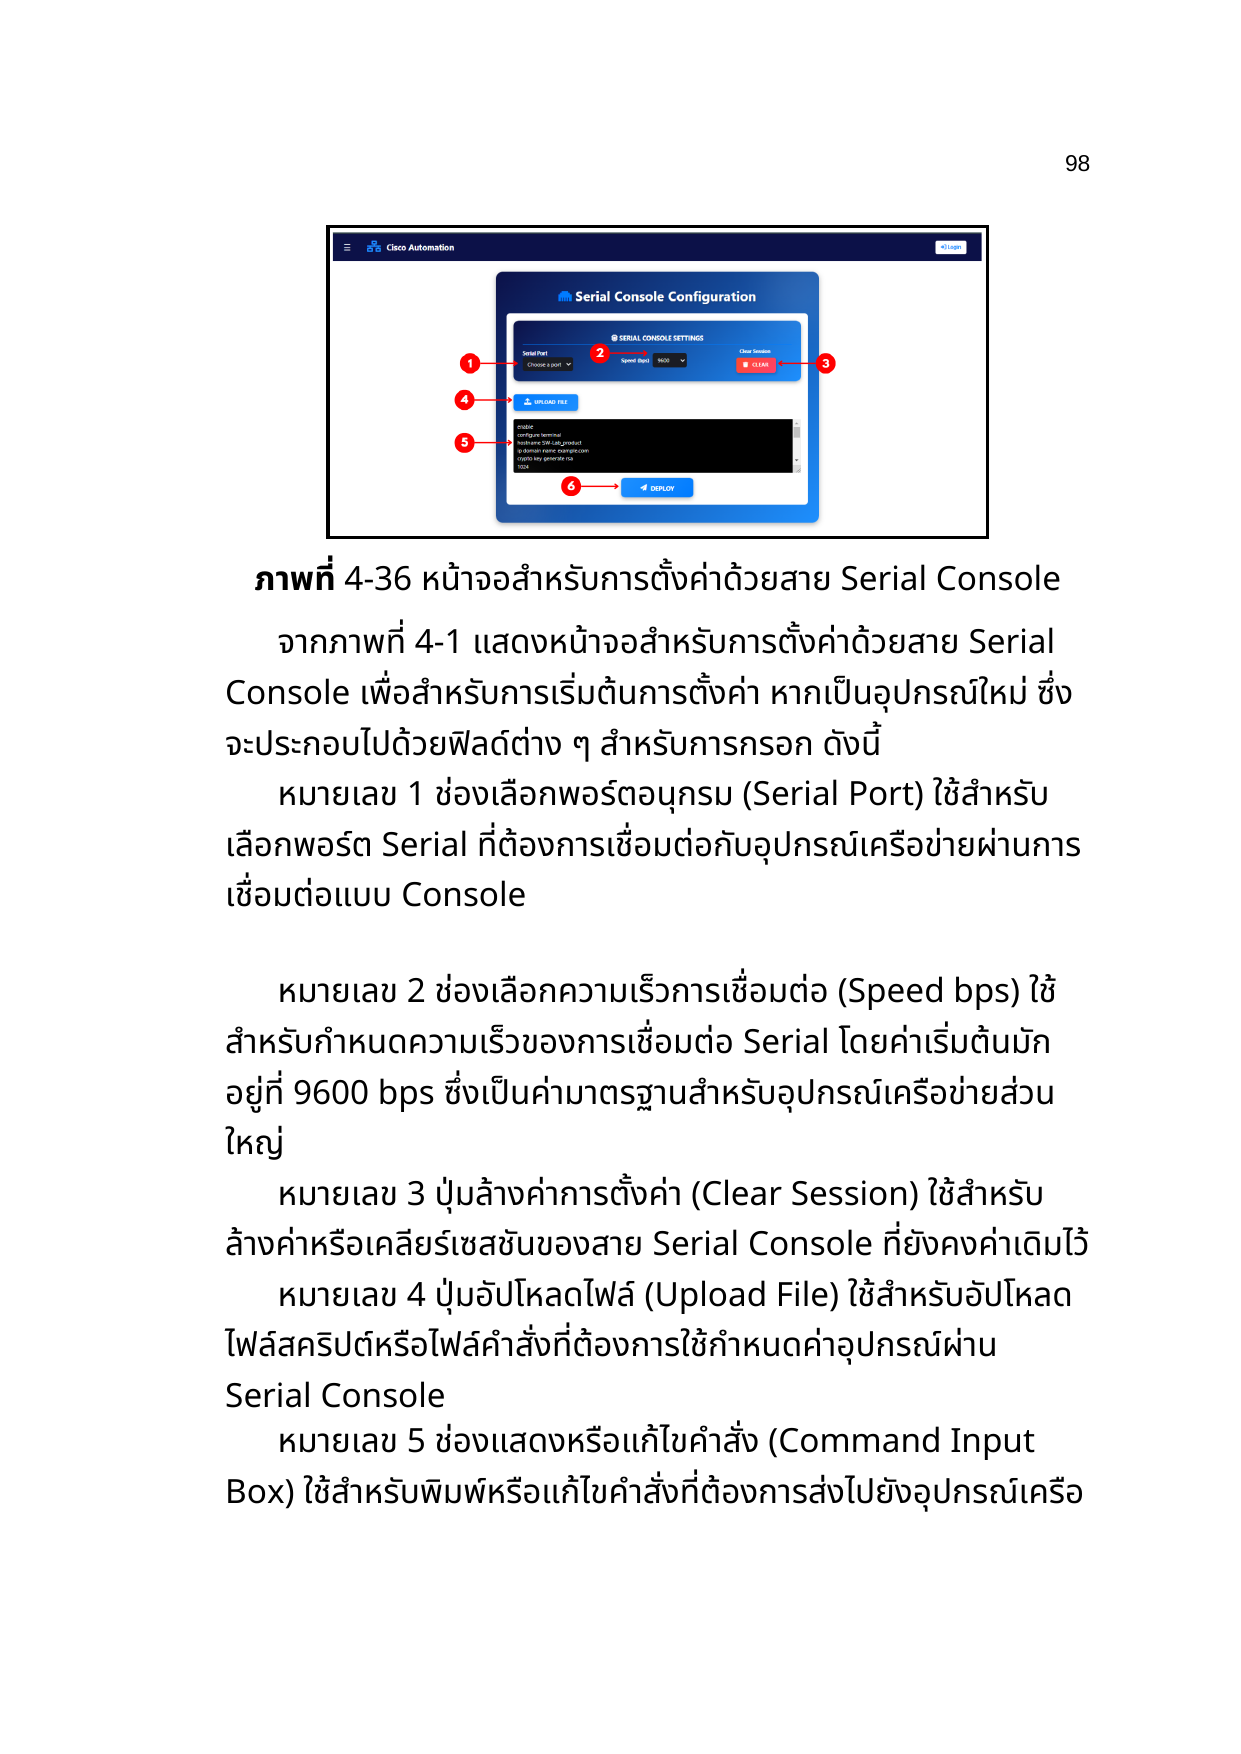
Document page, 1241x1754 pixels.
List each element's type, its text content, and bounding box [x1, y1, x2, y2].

picture [330, 228, 986, 536]
text จากภาพที่ 4-1 แสดงหน้าจอสำหรับการตั้งค่าด้วยสาย Serial Console เพื่อสำหรับการเริ่มต้นการตั้งค่า หากเป็นอุปกรณ์ใหม่ ซึ่งจะประกอบไปด้วยฟิลด์ต่าง ๆ สำหรับการกรอก ดังนี้ [225, 618, 1090, 770]
text หมายเลข 1 ช่องเลือกพอร์ตอนุกรม (Serial Port) ใช้สำหรับเลือกพอร์ต Serial ที่ต้องการเชื่อมต่อกับอุปกรณ์เครือข่ายผ่านการเชื่อมต่อแบบ Console [225, 770, 1090, 922]
text หมายเลข 4 ปุ่มอัปโหลดไฟล์ (Upload File) ใช้สำหรับอัปโหลดไฟล์สคริปต์หรือไฟล์คำสั่งที่ต้องการใช้กำหนดค่าอุปกรณ์ผ่าน Serial Console [225, 1271, 1090, 1417]
text หมายเลข 3 ปุ่มล้างค่าการตั้งค่า (Clear Session) ใช้สำหรับล้างค่าหรือเคลียร์เซสชันของสาย Serial Console ที่ยังคงค่าเดิมไว้ [225, 1169, 1090, 1271]
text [225, 1417, 1090, 1518]
text หมายเลข 2 ช่องเลือกความเร็วการเชื่อมต่อ (Speed bps) ใช้สำหรับกำหนดความเร็วของการเชื่อมต่อ Serial โดยค่าเริ่มต้นมักอยู่ที่ 9600 bps ซึ่งเป็นค่ามาตรฐานสำหรับอุปกรณ์เครือข่ายส่วนใหญ่ [225, 967, 1090, 1169]
